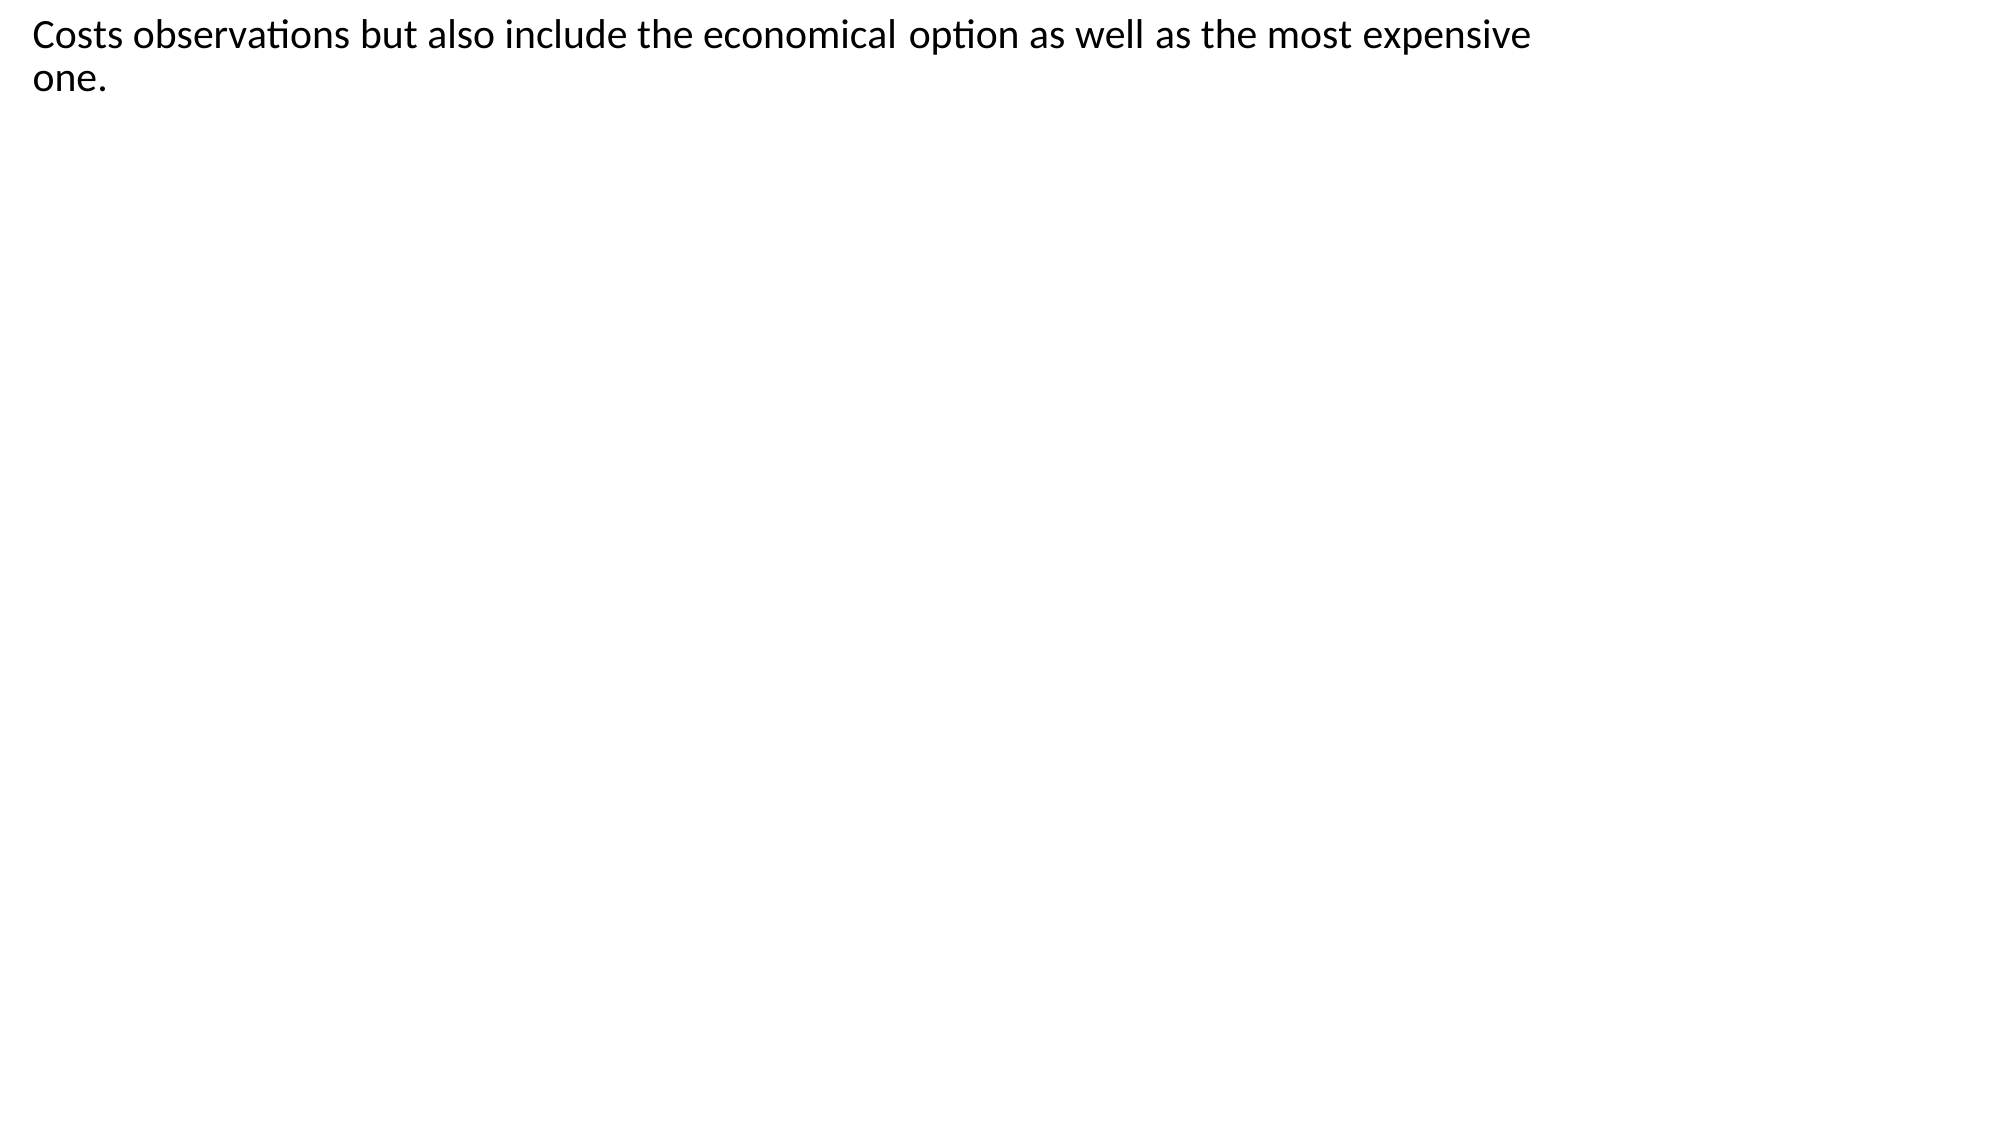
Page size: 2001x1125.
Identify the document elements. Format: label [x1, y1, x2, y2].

text [32, 12, 1603, 102]
